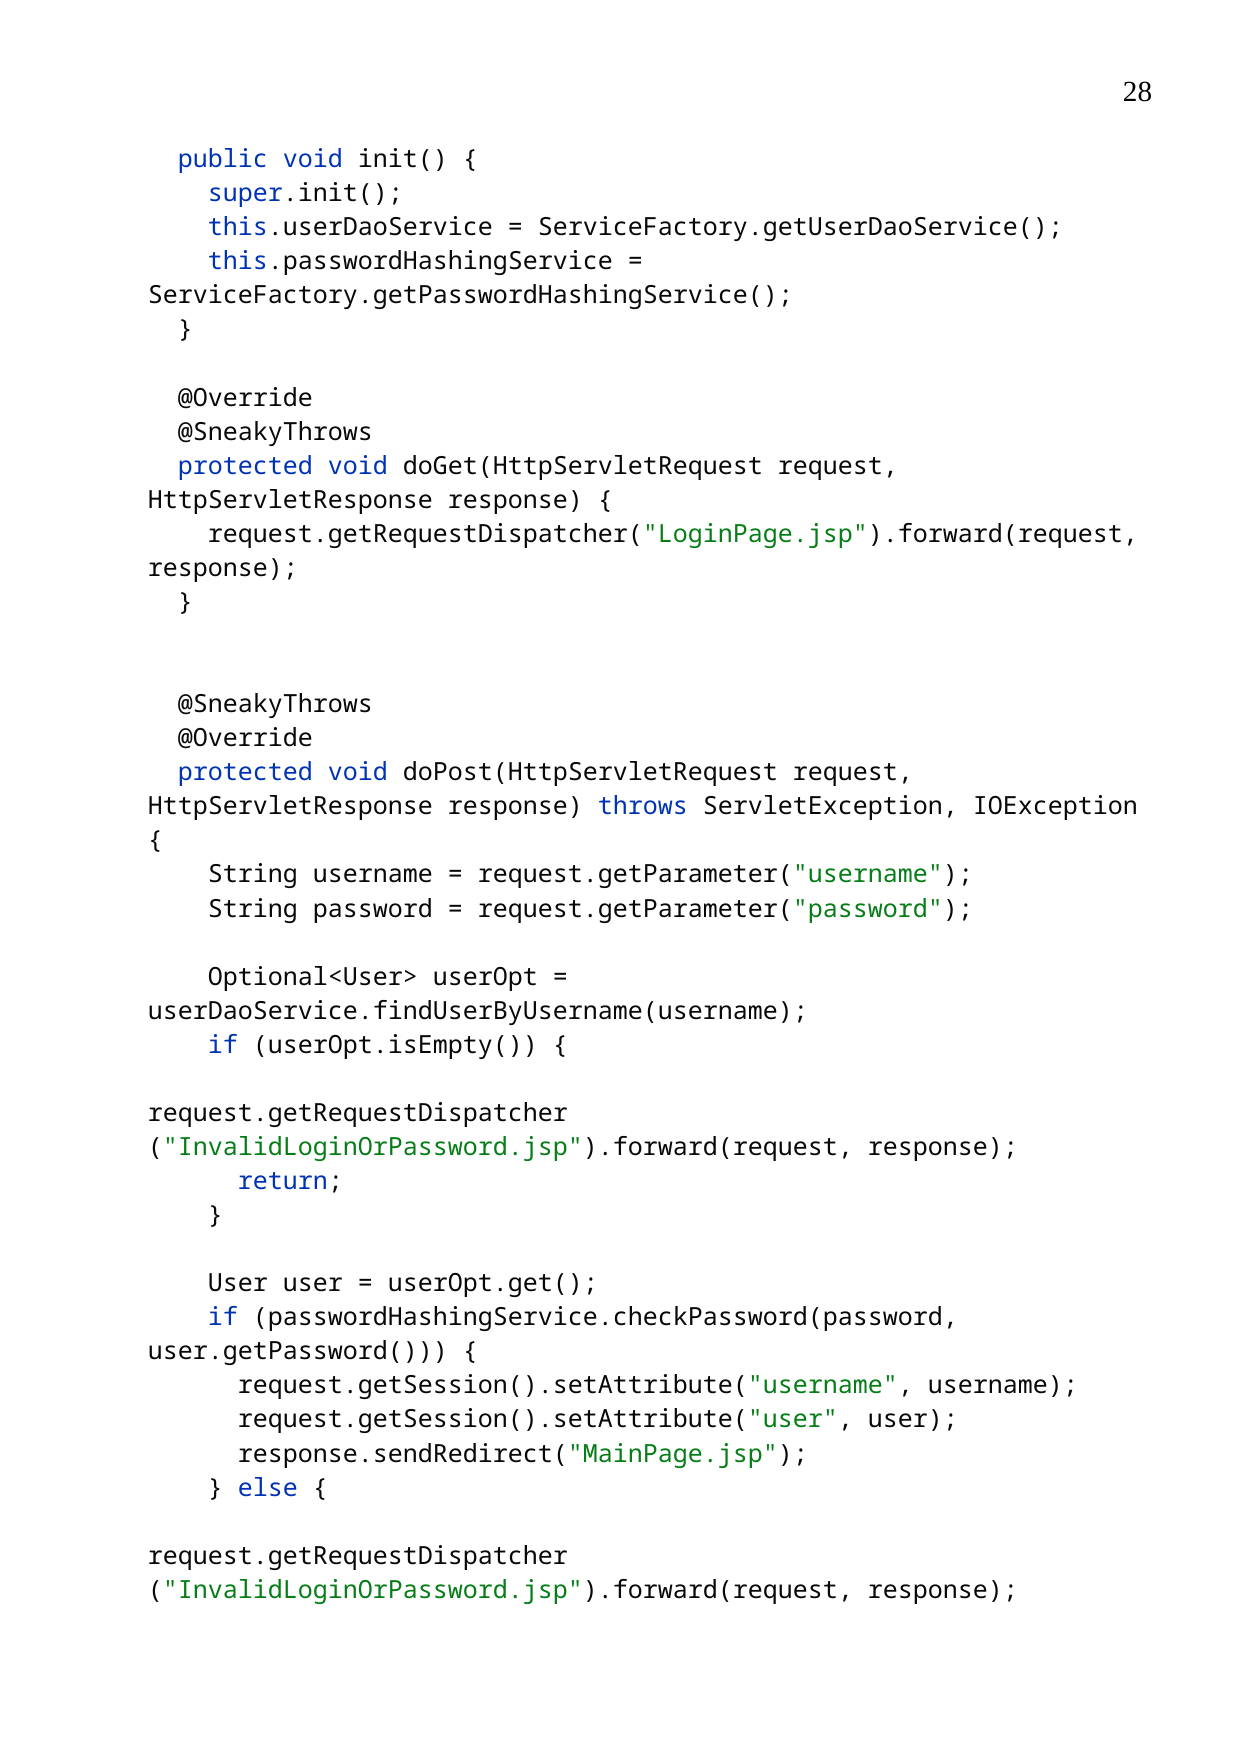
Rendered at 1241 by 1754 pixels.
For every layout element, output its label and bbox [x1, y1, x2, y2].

text [148, 141, 1152, 1606]
